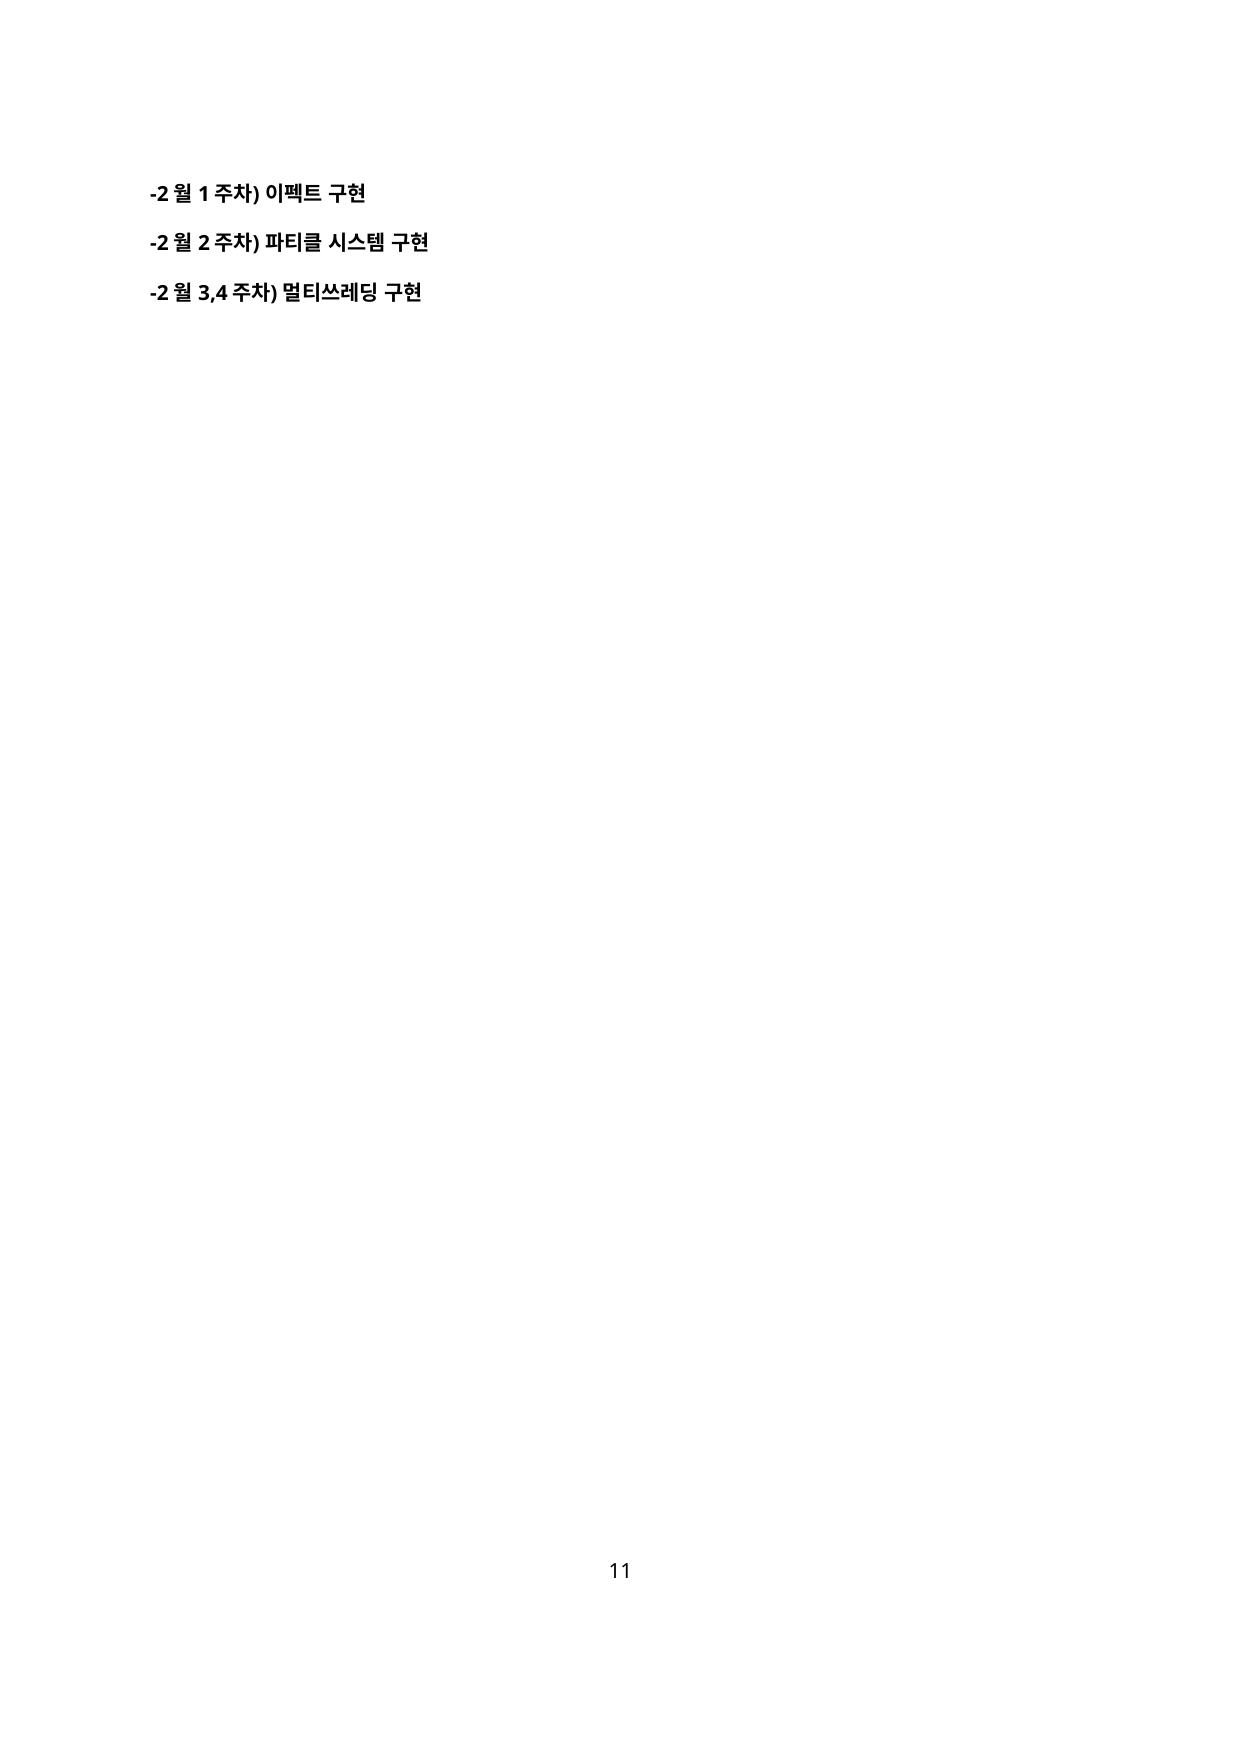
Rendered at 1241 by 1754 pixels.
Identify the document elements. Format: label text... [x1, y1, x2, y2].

text -2월 2주차) 파티클 시스템 구현 [150, 227, 1090, 257]
text -2월 3,4주차) 멀티쓰레딩 구현 [150, 276, 1090, 306]
text -2월 1주차) 이펙트 구현 [150, 177, 1090, 207]
